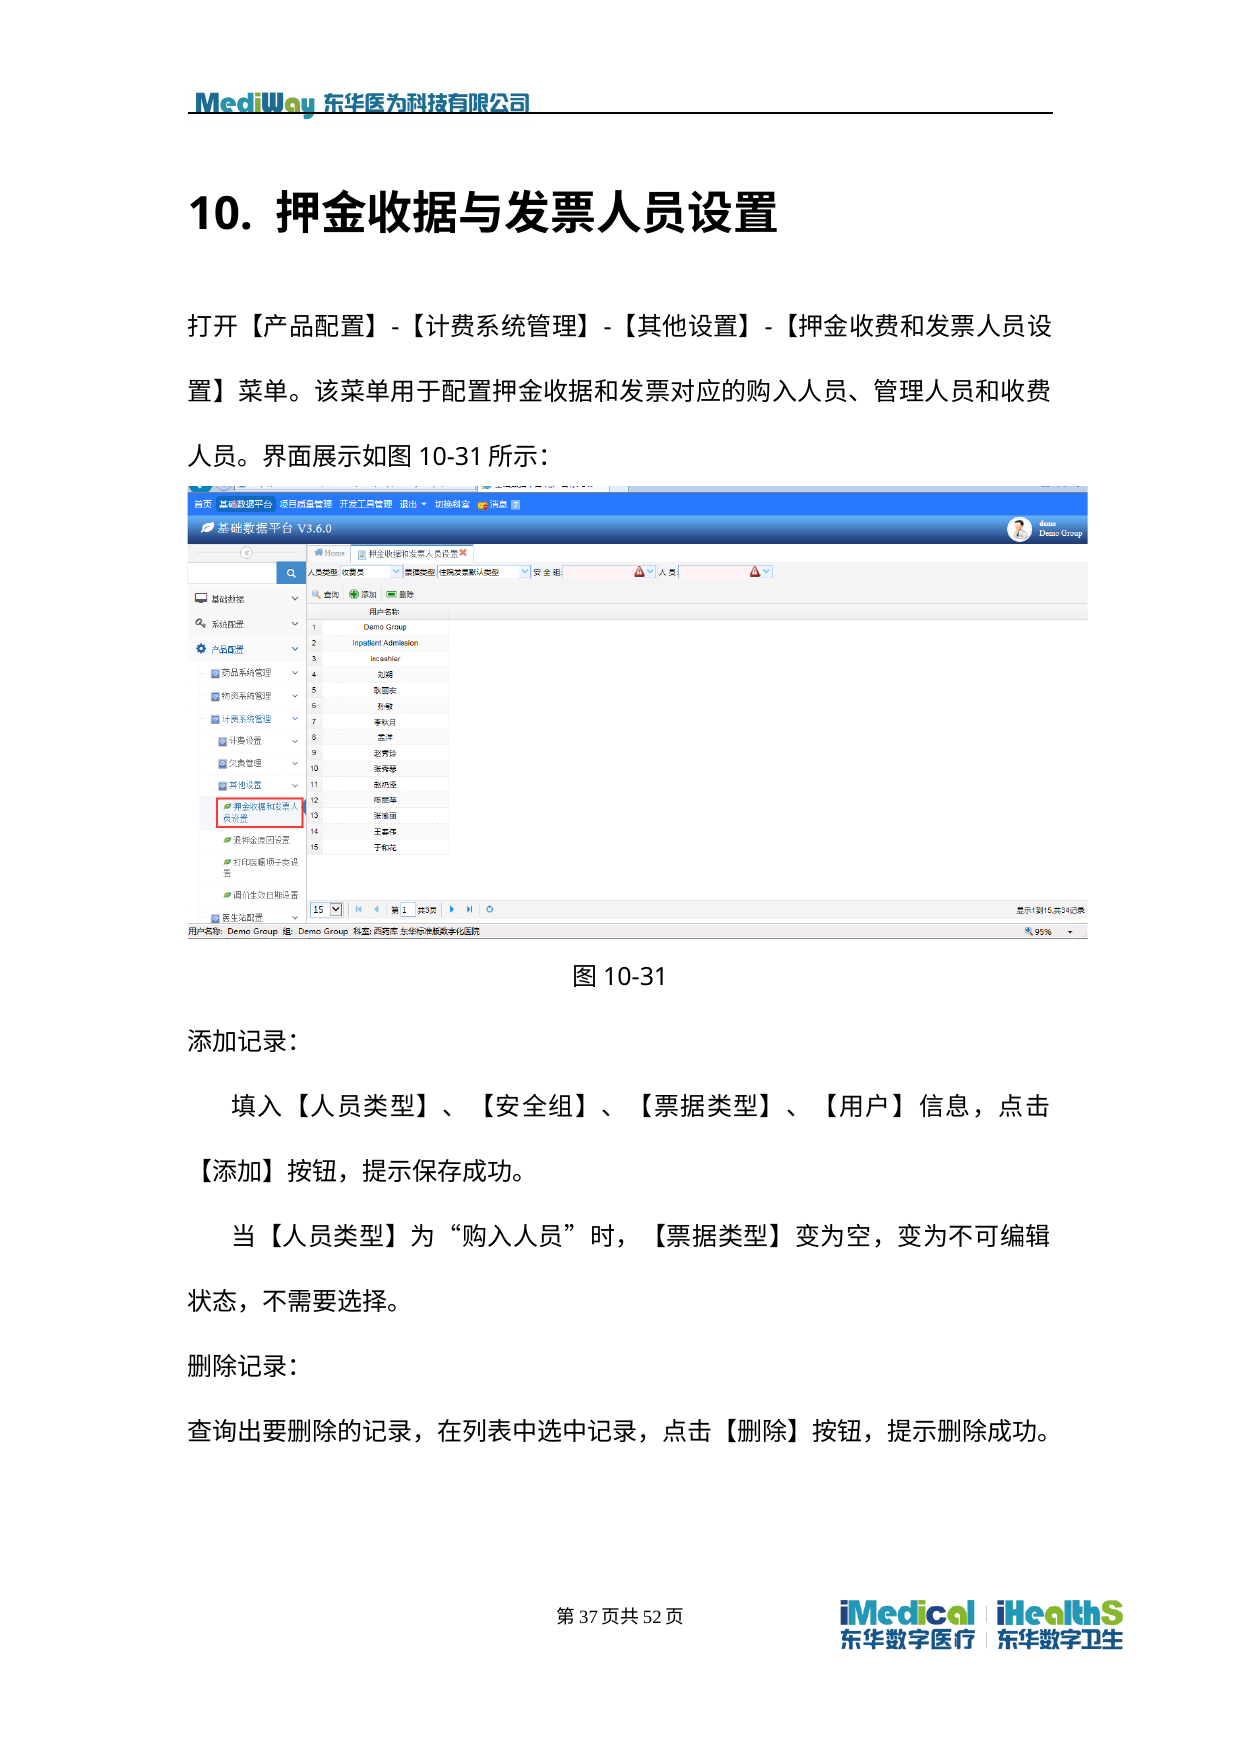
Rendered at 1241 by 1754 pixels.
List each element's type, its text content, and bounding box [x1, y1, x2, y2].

subtitle 押金收据与发票人员设置 [187, 161, 1053, 258]
picture [187, 88, 535, 124]
text 添加记录： [187, 1007, 1053, 1072]
text 删除记录： [187, 1332, 1053, 1397]
text 当【人员类型】为“购入人员”时，【票据类型】变为空，变为不可编辑状态，不需要选择。 [187, 1202, 1053, 1332]
text 查询出要删除的记录，在列表中选中记录，点击【删除】按钮，提示删除成功。 [187, 1397, 1053, 1462]
text 填入【人员类型】、【安全组】、【票据类型】、【用户】信息，点击【添加】按钮，提示保存成功。 [187, 1072, 1053, 1202]
picture [187, 486, 1088, 939]
picture [825, 1585, 1135, 1664]
